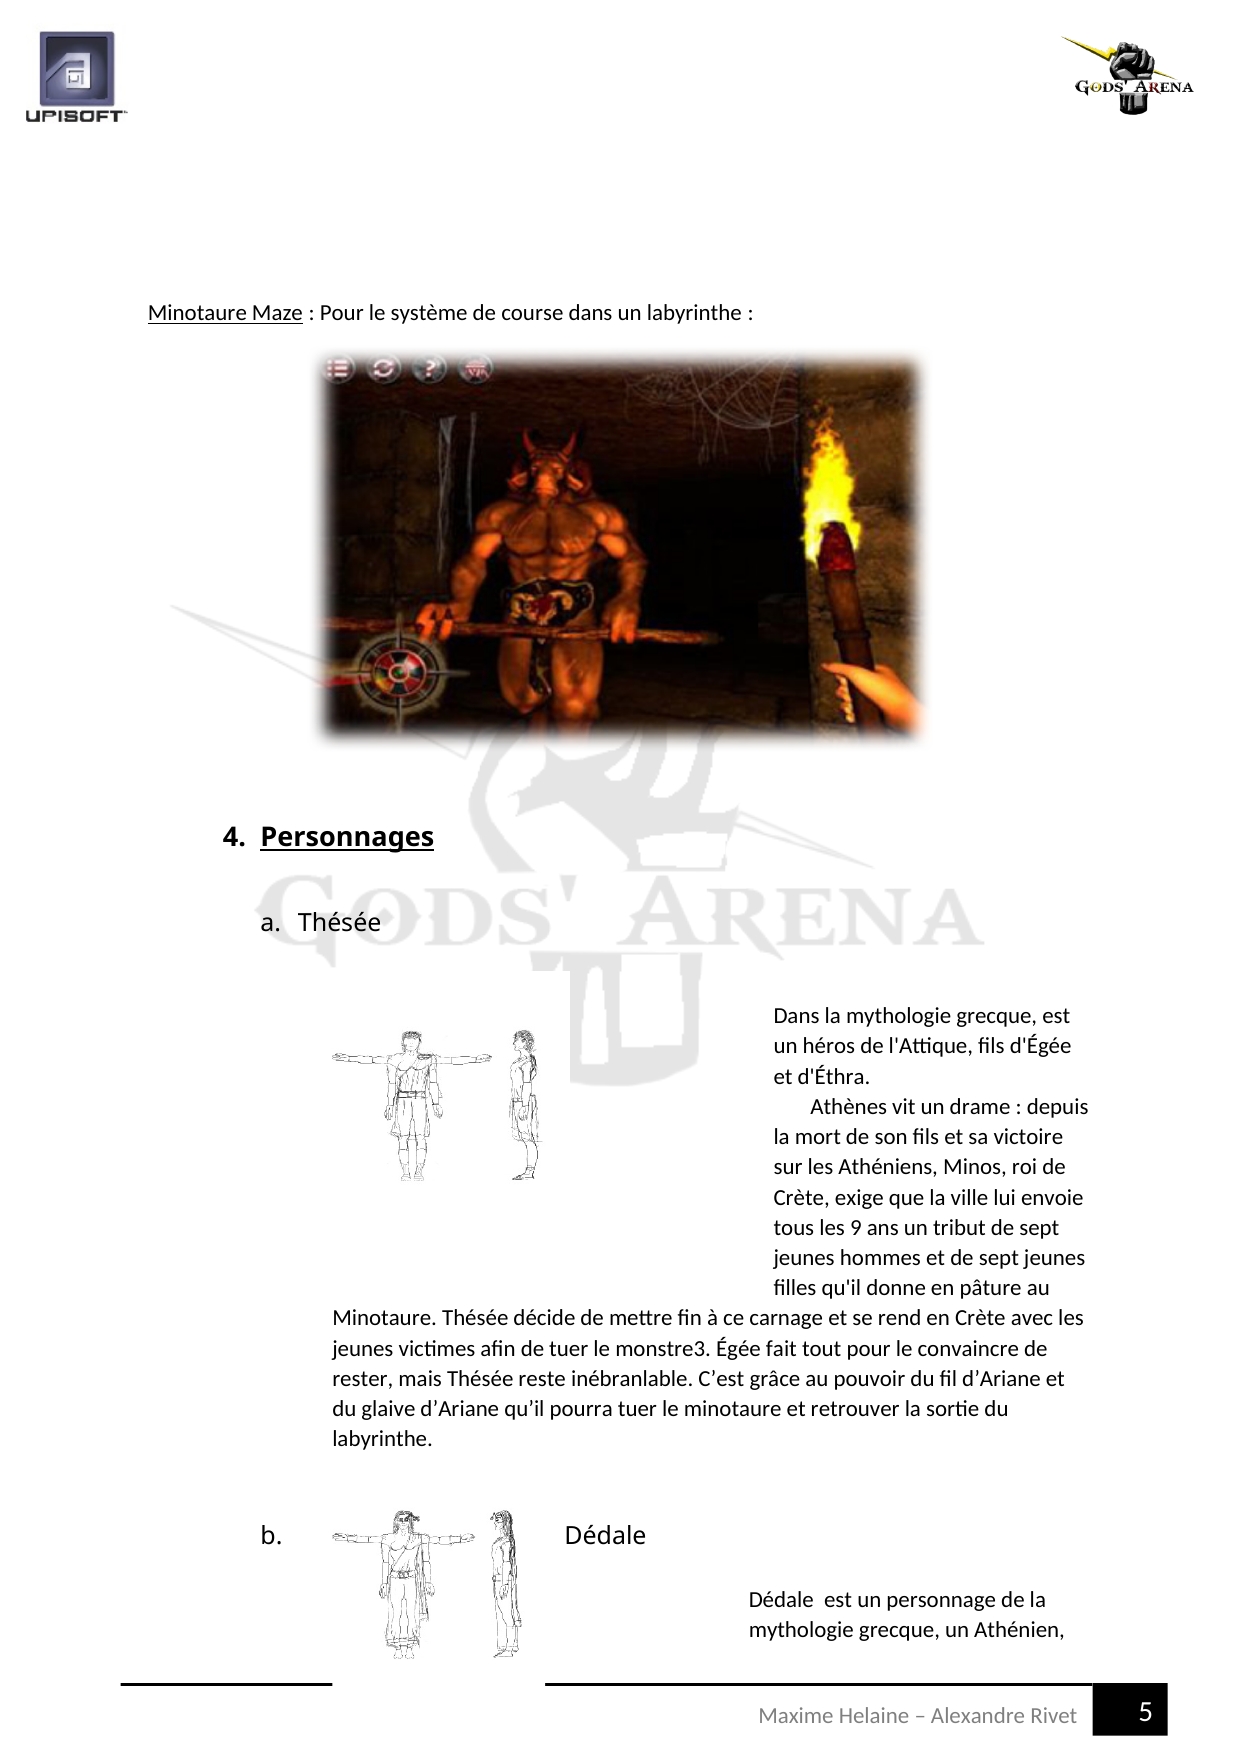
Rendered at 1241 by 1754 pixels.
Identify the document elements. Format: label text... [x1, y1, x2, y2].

text Minotaure Maze : Pour le système de course dans un labyrinthe : [148, 298, 1092, 327]
list Athènes vit un drame : depuis la mort de son fils et sa victoire sur les Athéniens, Minos, roi de Crète, exige que la ville lui envoie tous les 9 ans un tribut de sept jeunes hommes et de sept jeunes filles qu'il donne en pâture au Minotaure. Thésée décide de mettre fin à ce carnage et se rend en Crète avec les jeunes victimes afin de tuer le monstre3. Égée fait tout pour le convaincre de rester, mais Thésée reste inébranlable. C’est grâce au pouvoir du fil d’Ariane et du glaive d’Ariane qu’il pourra tuer le minotaure et retrouver la sortie du labyrinthe. [332, 1092, 1092, 1452]
picture [25, 23, 129, 127]
picture [147, 374, 1093, 1384]
subtitle Dédale [546, 1518, 1092, 1552]
picture [1057, 9, 1211, 163]
picture [332, 1452, 546, 1754]
subtitle Dédale [260, 1518, 332, 1552]
list Dans la mythologie grecque, est un héros de l'Attique, fils d'Égée et d'Éthra. [570, 1001, 1092, 1090]
subtitle Thésée [260, 904, 1092, 938]
subtitle Personnages [223, 817, 1092, 854]
